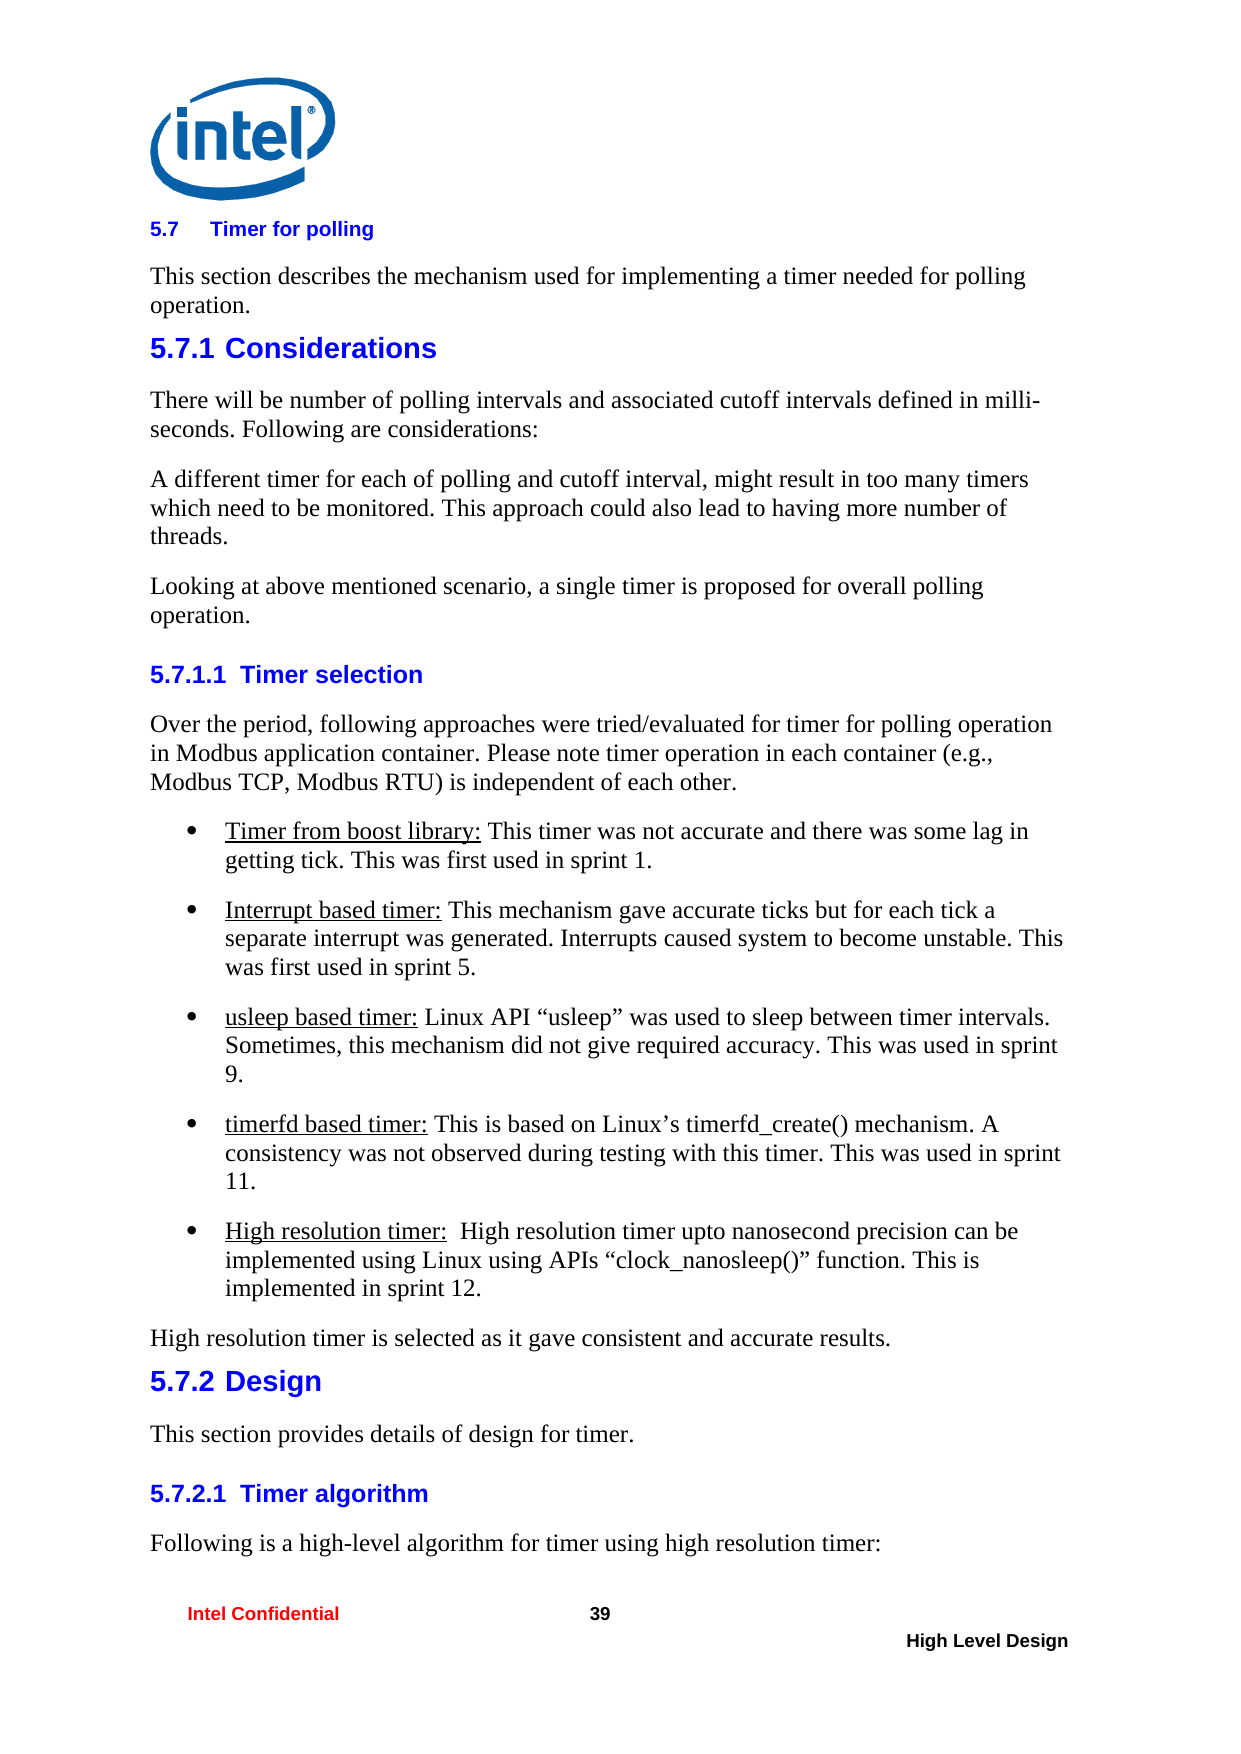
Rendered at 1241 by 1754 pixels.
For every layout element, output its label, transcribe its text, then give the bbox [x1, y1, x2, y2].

text This section describes the mechanism used for implementing a timer needed for polling operation. [150, 261, 1074, 319]
list usleep based timer: Linux API “usleep” was used to sleep between timer intervals. Sometimes, this mechanism did not give required accuracy. This was used in sprint 9. [187, 1002, 1074, 1088]
text High resolution timer is selected as it gave consistent and accurate results. [150, 1323, 1074, 1352]
list Timer from boost library: This timer was not accurate and there was some lag in getting tick. This was first used in sprint 1. [187, 816, 1074, 874]
text This section provides details of design for timer. [150, 1419, 1074, 1447]
subtitle Timer selection [150, 660, 1074, 688]
text There will be number of polling intervals and associated cutoff intervals defined in milli-seconds. Following are considerations: [150, 386, 1074, 443]
text Over the period, following approaches were tried/evaluated for timer for polling operation in Modbus application container. Please note timer operation in each container (e.g., Modbus TCP, Modbus RTU) is independent of each other. [150, 709, 1074, 796]
text A different timer for each of polling and cutoff interval, might result in too many timers which need to be monitored. This approach could also lead to having more number of threads. [150, 464, 1074, 550]
text Looking at above mentioned scenario, a single timer is proposed for overall polling operation. [150, 571, 1074, 628]
subtitle Timer for polling [150, 216, 1074, 240]
list timerfd based timer: This is based on Linux’s timerfd_create() mechanism. A consistency was not observed during testing with this timer. This was used in sprint 11. [187, 1109, 1074, 1195]
subtitle Timer algorithm [150, 1479, 1074, 1507]
subtitle Considerations [150, 331, 1074, 365]
list Interrupt based timer: This mechanism gave accurate ticks but for each tick a separate interrupt was generated. Interrupts caused system to become unstable. This was first used in sprint 5. [187, 895, 1074, 981]
text Following is a high-level algorithm for timer using high resolution timer: [150, 1528, 1074, 1557]
subtitle Design [150, 1364, 1074, 1398]
list High resolution timer: High resolution timer upto nanosecond precision can be implemented using Linux using APIs “clock_nanosleep()” function. This is implemented in sprint 12. [187, 1216, 1074, 1302]
